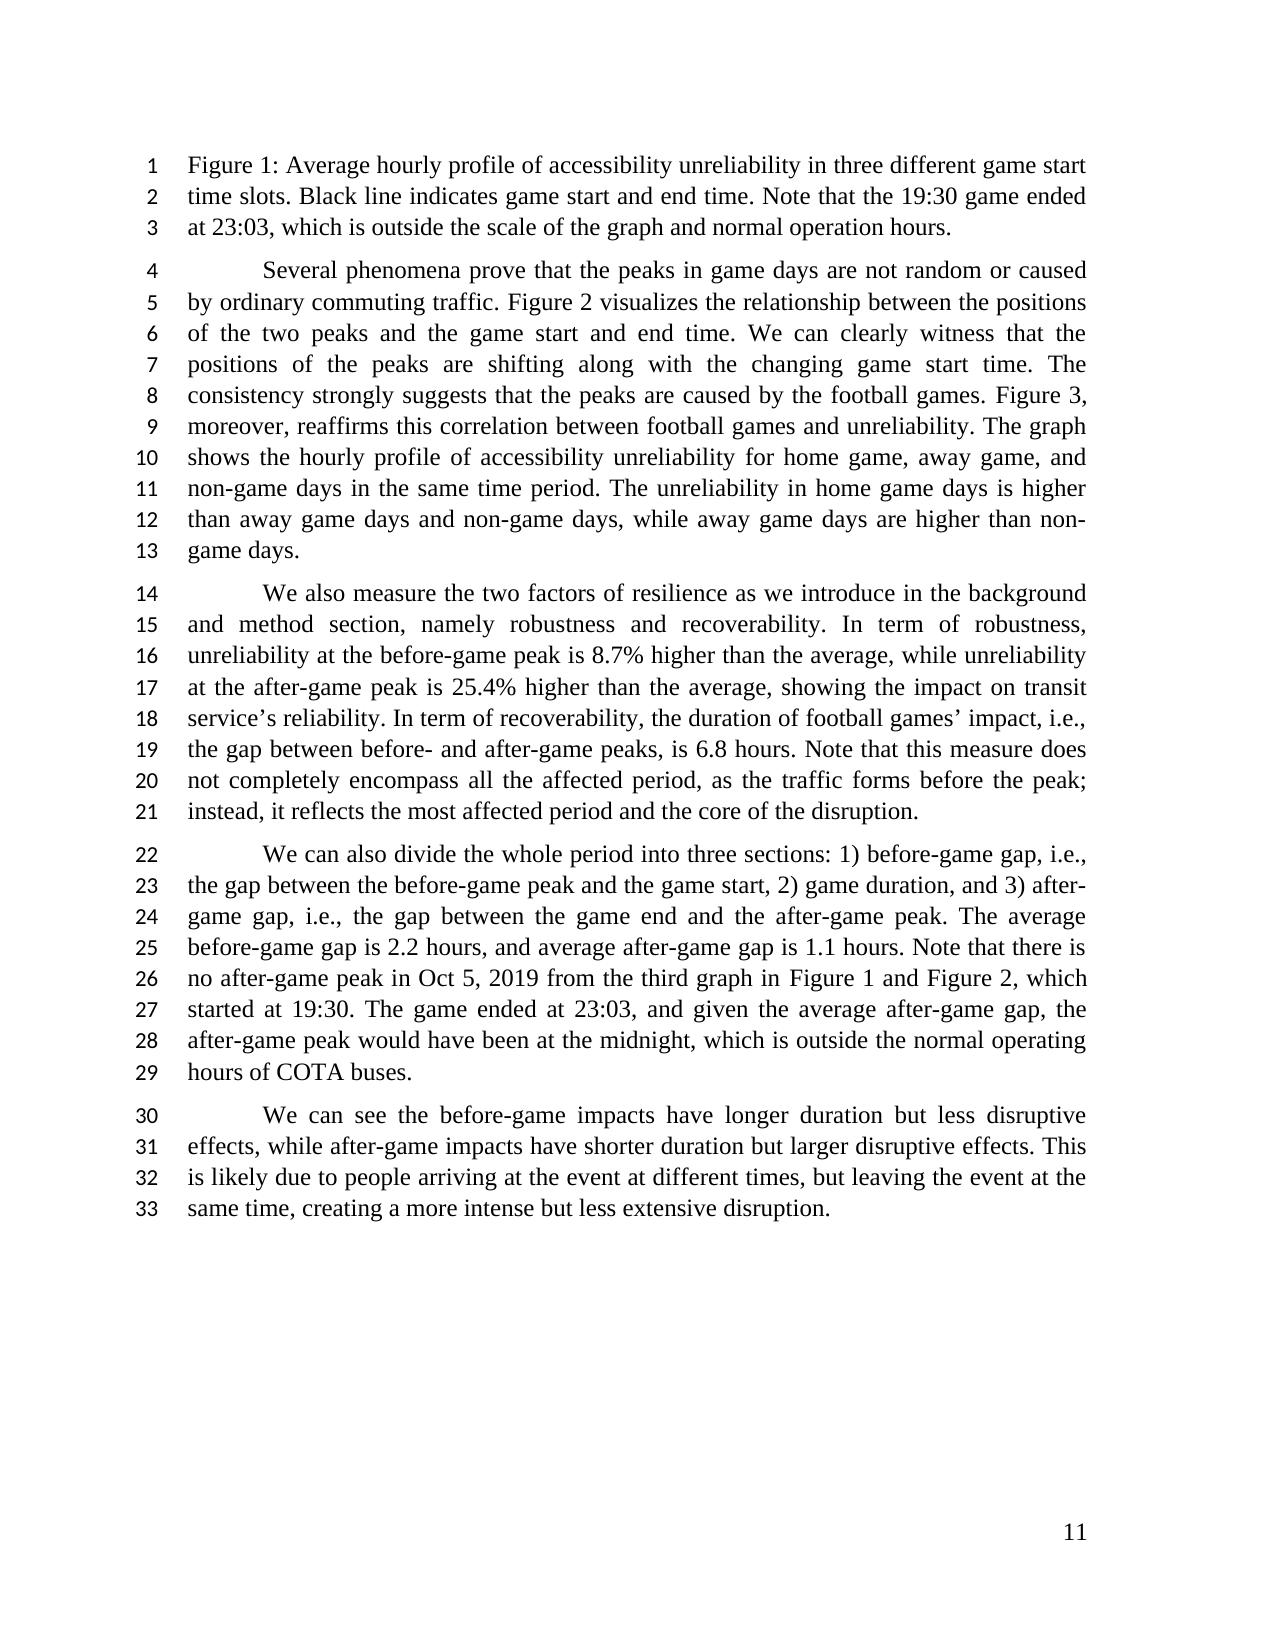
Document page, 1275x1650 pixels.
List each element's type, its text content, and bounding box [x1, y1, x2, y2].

text We can see the before-game impacts have longer duration but less disruptive effects, while after-game impacts have shorter duration but larger disruptive effects. This is likely due to people arriving at the event at different times, but leaving the event at the same time, creating a more intense but less extensive disruption. [187, 1100, 1087, 1222]
text We also measure the two factors of resilience as we introduce in the background and method section, namely robustness and recoverability. In term of robustness, unreliability at the before-game peak is 8.7% higher than the average, while unreliability at the after-game peak is 25.4% higher than the average, showing the impact on transit service’s reliability. In term of recoverability, the duration of football games’ impact, i.e., the gap between before- and after-game peaks, is 6.8 hours. Note that this measure does not completely encompass all the affected period, as the traffic forms before the peak; instead, it reflects the most affected period and the core of the disruption. [187, 578, 1087, 824]
text Several phenomena prove that the peaks in game days are not random or caused by ordinary commuting traffic. Figure 2 visualizes the relationship between the positions of the two peaks and the game start and end time. We can clearly witness that the positions of the peaks are shifting along with the changing game start time. The consistency strongly suggests that the peaks are caused by the football games. Figure 3, moreover, reaffirms this correlation between football games and unreliability. The graph shows the hourly profile of accessibility unreliability for home game, away game, and non-game days in the same time period. The unreliability in home game days is higher than away game days and non-game days, while away game days are higher than non-game days. [187, 256, 1087, 564]
text We can also divide the whole period into three sections: 1) before-game gap, i.e., the gap between the before-game peak and the game start, 2) game duration, and 3) after-game gap, i.e., the gap between the game end and the after-game peak. The average before-game gap is 2.2 hours, and average after-game gap is 1.1 hours. Note that there is no after-game peak in Oct 5, 2019 from the third graph in Figure 1 and Figure 2, which started at 19:30. The game ended at 23:03, and given the average after-game gap, the after-game peak would have been at the midnight, which is outside the normal operating hours of COTA buses. [187, 839, 1087, 1085]
